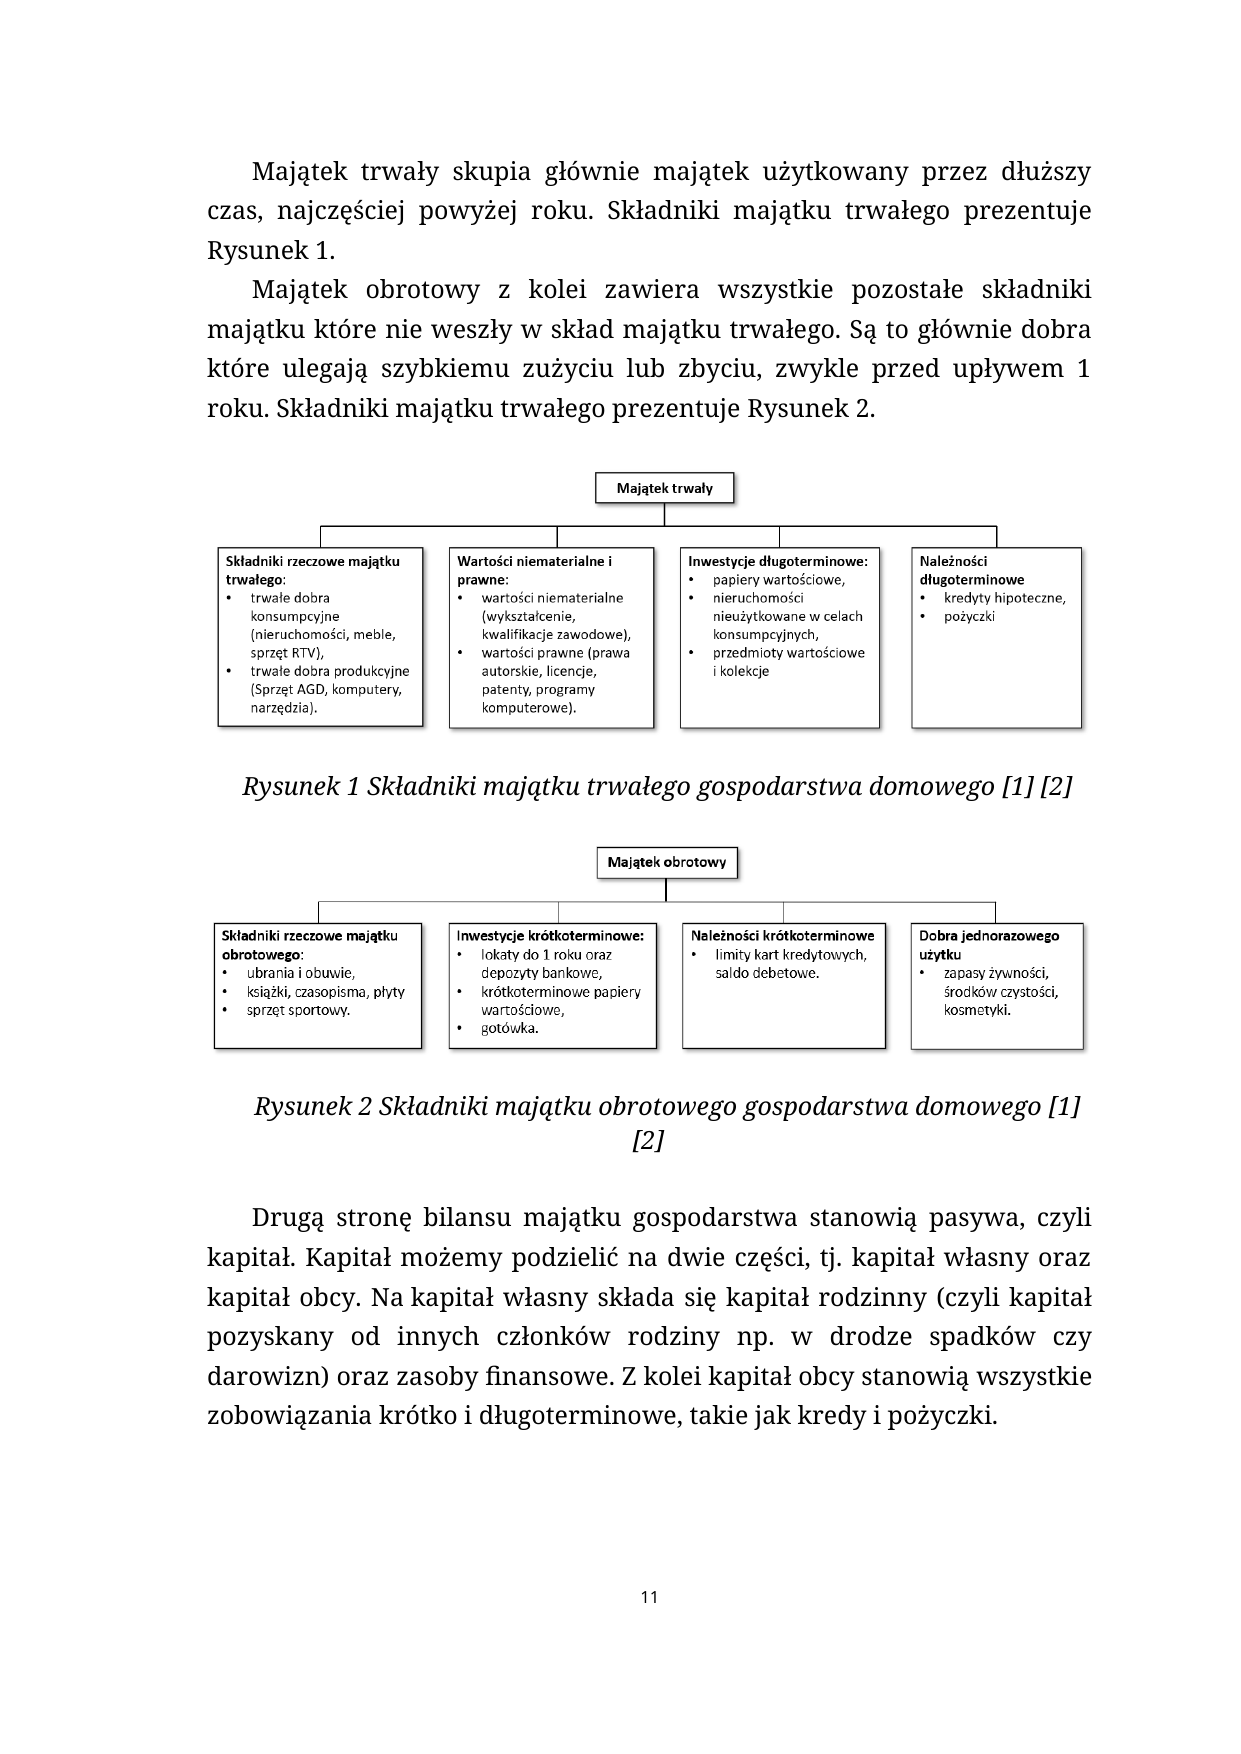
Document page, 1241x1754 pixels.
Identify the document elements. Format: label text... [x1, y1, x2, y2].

text Drugą stronę bilansu majątku gospodarstwa stanowią pasywa, czyli kapitał. Kapitał możemy podzielić na dwie części, tj. kapitał własny oraz kapitał obcy. Na kapitał własny składa się kapitał rodzinny (czyli kapitał pozyskany od innych członków rodziny np. w drodze spadków czy darowizn) oraz zasoby finansowe. Z kolei kapitał obcy stanowią wszystkie zobowiązania krótko i długoterminowe, takie jak kredy i pożyczki. [207, 1194, 1092, 1432]
text Rysunek Składniki majątku trwałego gospodarstwa domowego [207, 769, 1092, 803]
picture [206, 840, 1093, 1064]
picture [206, 462, 1093, 744]
text Rysunek Składniki majątku obrotowego gospodarstwa domowego [207, 1089, 1092, 1157]
text Majątek trwały skupia głównie majątek użytkowany przez dłuższy czas, najczęściej powyżej roku. Składniki majątku trwałego prezentuje Rysunek 1. [207, 148, 1092, 266]
text Majątek obrotowy z kolei zawiera wszystkie pozostałe składniki majątku które nie weszły w skład majątku trwałego. Są to głównie dobra które ulegają szybkiemu zużyciu lub zbyciu, zwykle przed upływem 1 roku. Składniki majątku trwałego prezentuje Rysunek 2. [207, 266, 1092, 425]
